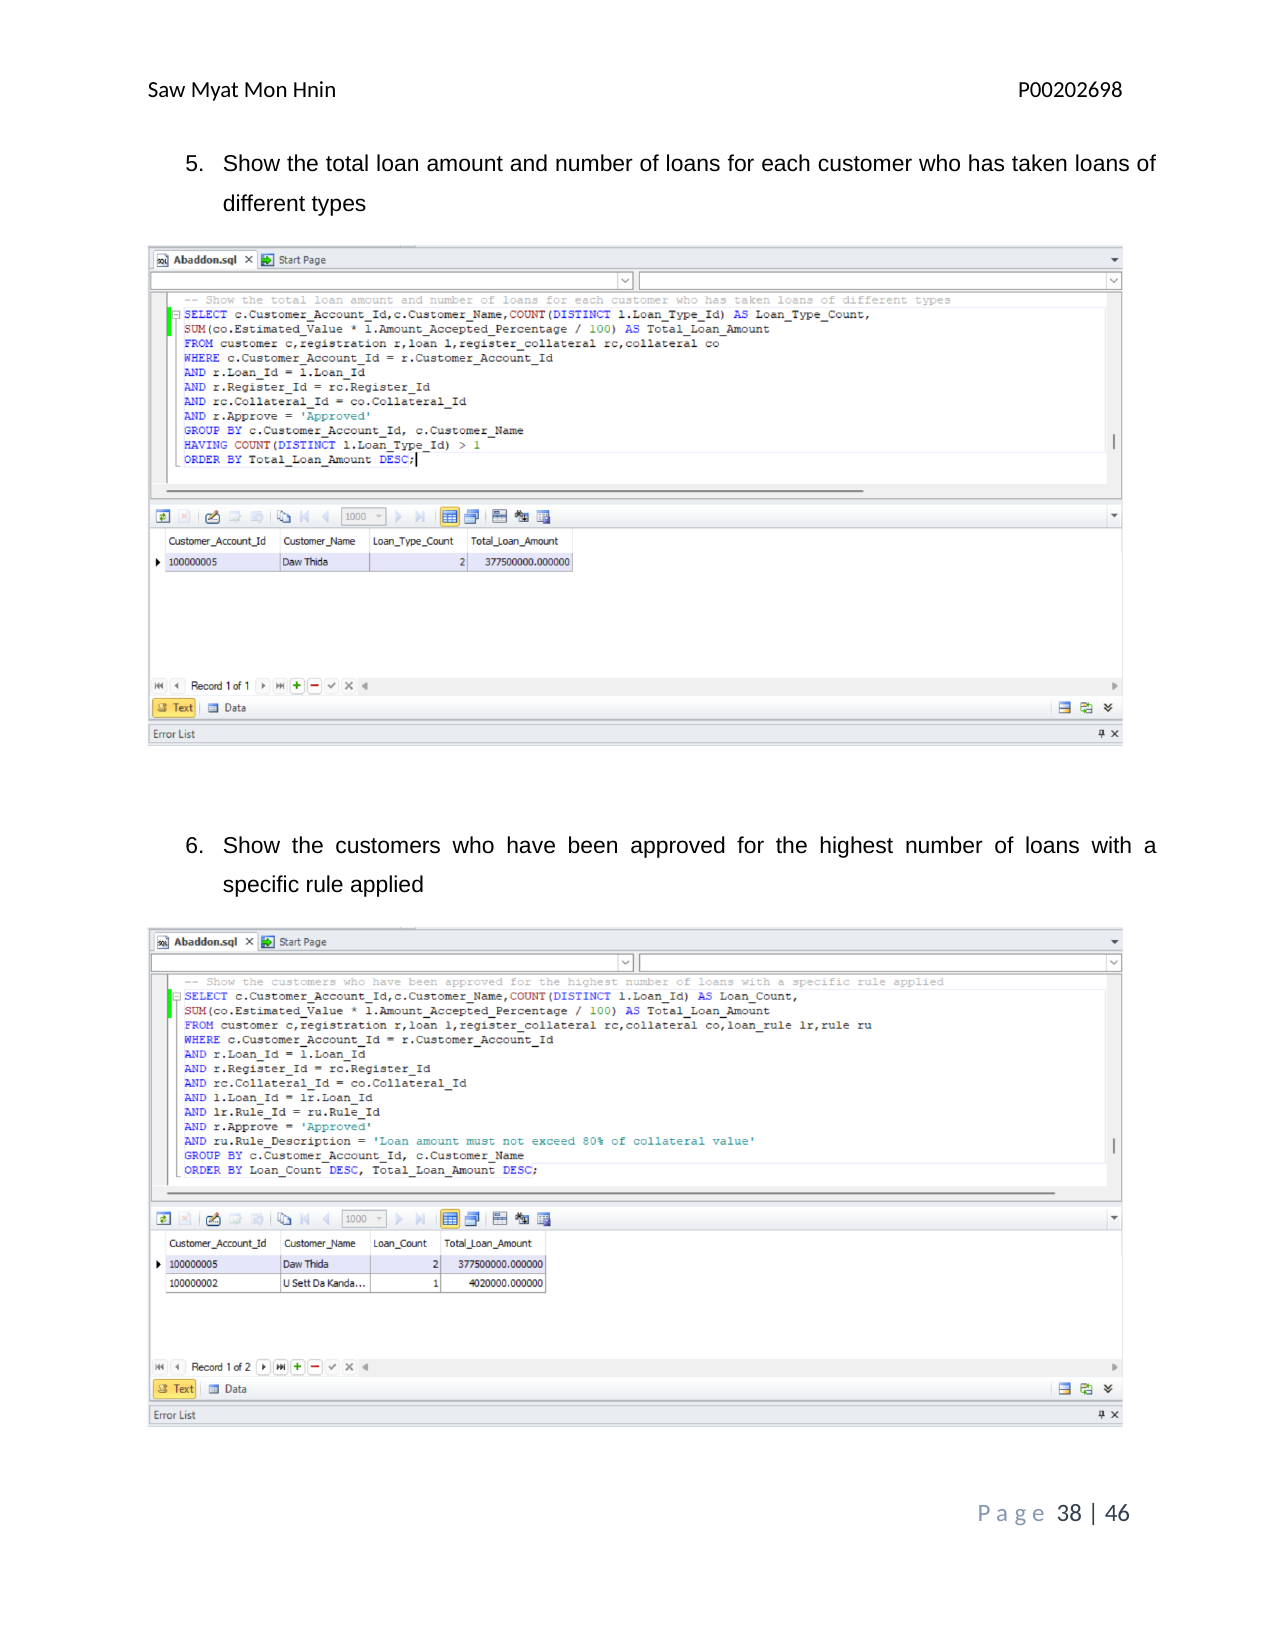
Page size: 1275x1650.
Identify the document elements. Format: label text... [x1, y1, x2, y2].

picture [147, 927, 1123, 1427]
picture [147, 245, 1123, 746]
list Show the total loan amount and number of loans for each customer who has taken loans of different types [185, 150, 1157, 216]
list Show the customers who have been approved for the highest number of loans with a specific rule applied [185, 832, 1157, 898]
